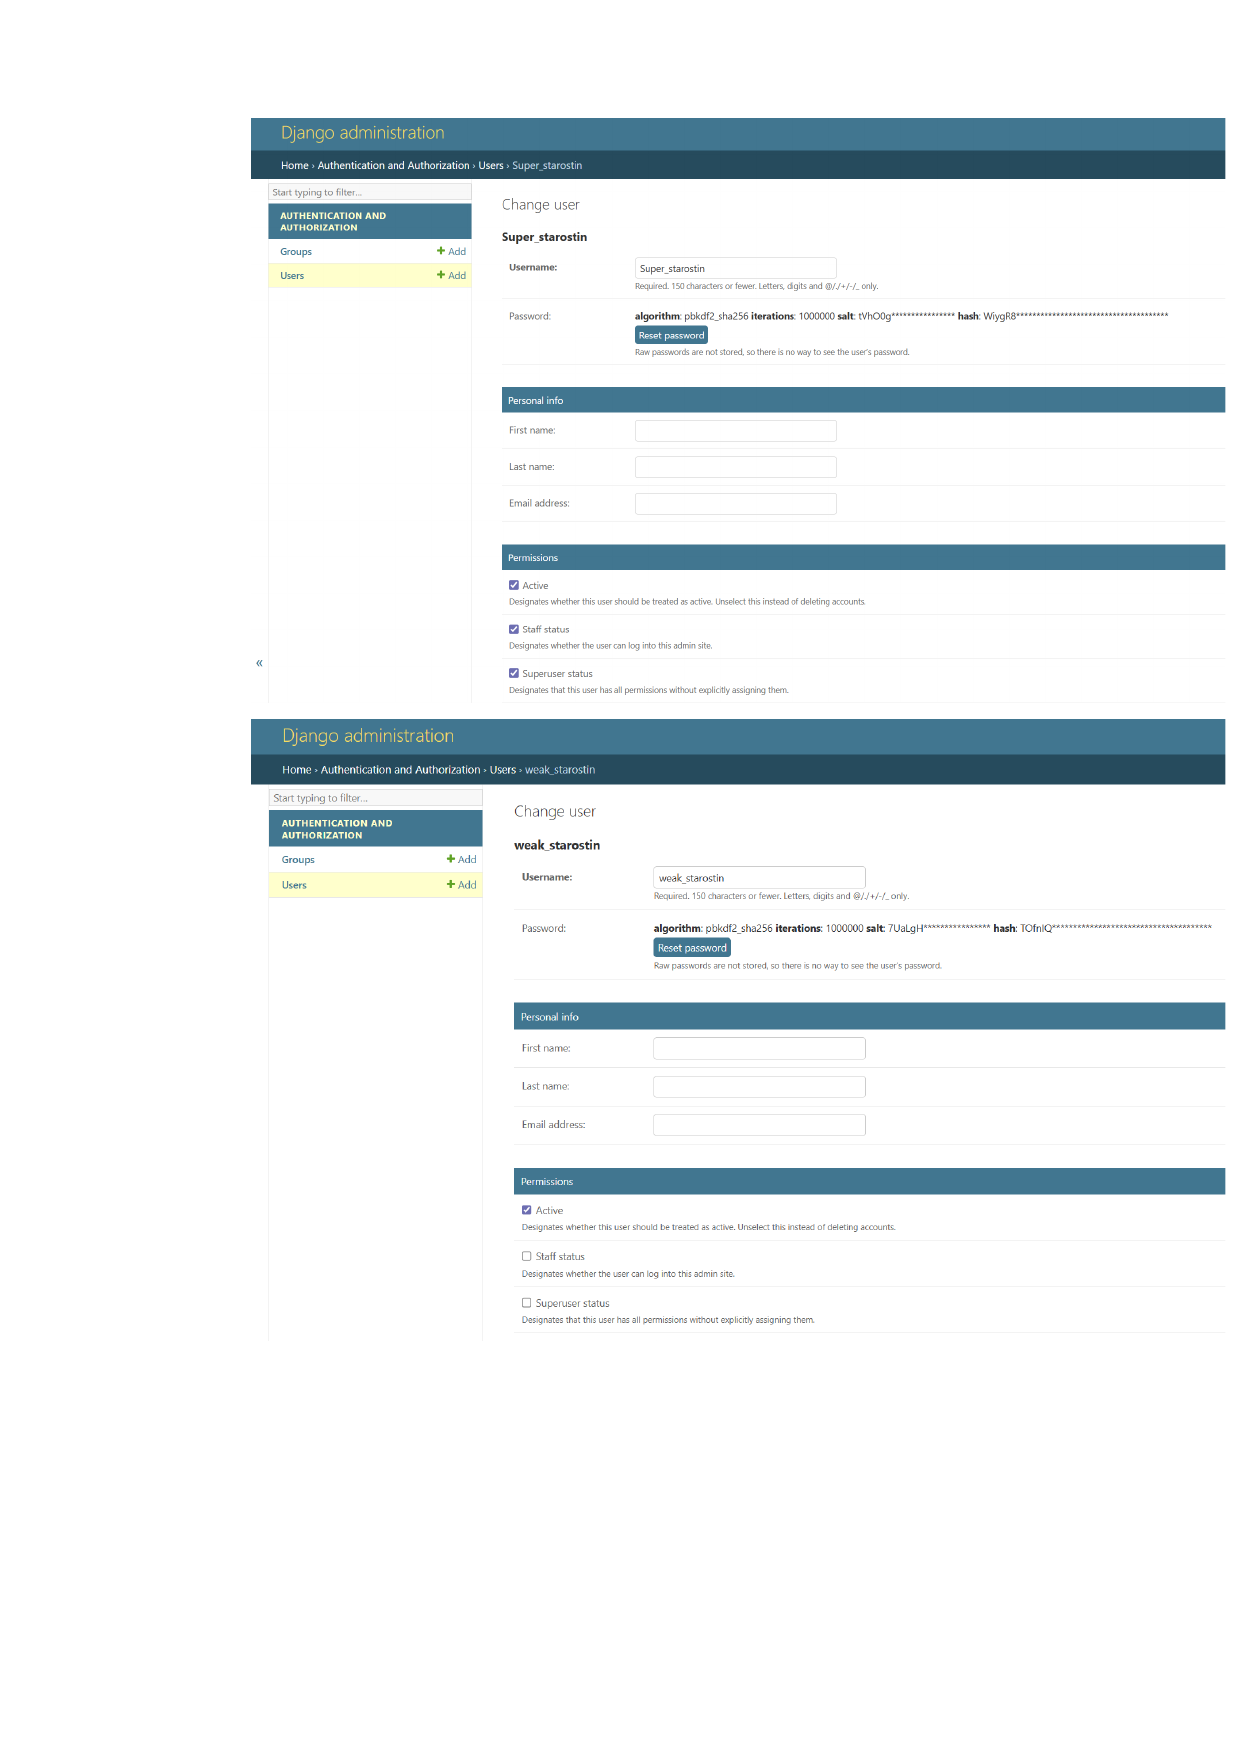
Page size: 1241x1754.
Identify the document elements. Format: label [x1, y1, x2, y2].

picture [251, 118, 1226, 703]
picture [251, 719, 1226, 1341]
